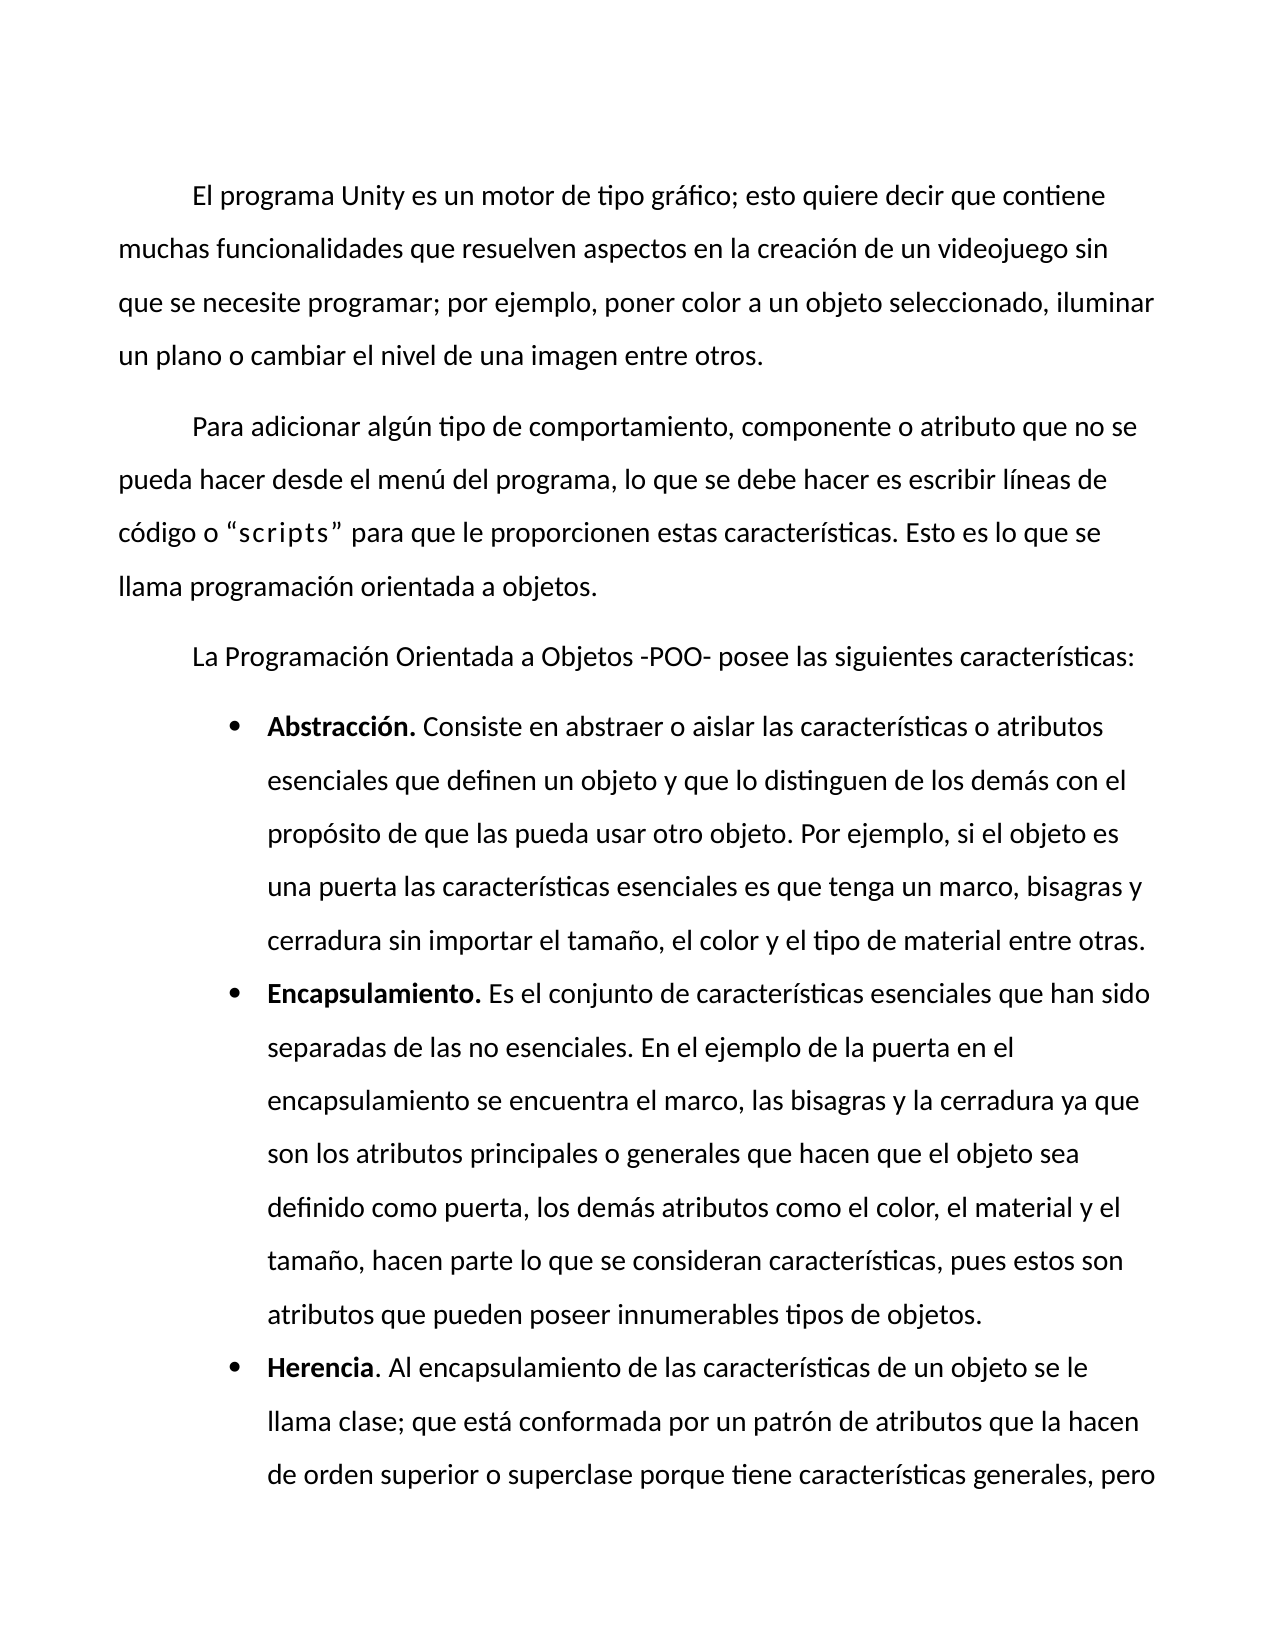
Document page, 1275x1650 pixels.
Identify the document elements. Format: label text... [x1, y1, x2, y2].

text Para adicionar algún tipo de comportamiento, componente o atributo que no se pueda hacer desde el menú del programa, lo que se debe hacer es escribir líneas de código o “scripts” para que le proporcionen estas características. Esto es lo que se llama programación orientada a objetos. [118, 408, 1157, 603]
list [229, 1349, 1157, 1492]
list Abstracción. Consiste en abstraer o aislar las características o atributos esenciales que definen un objeto y que lo distinguen de los demás con el propósito de que las pueda usar otro objeto. Por ejemplo, si el objeto es una puerta las características esenciales es que tenga un marco, bisagras y cerradura sin importar el tamaño, el color y el tipo de material entre otras. [229, 708, 1157, 957]
text La Programación Orientada a Objetos -POO- posee las siguientes características: [118, 638, 1157, 674]
text El programa Unity es un motor de tipo gráfico; esto quiere decir que contiene muchas funcionalidades que resuelven aspectos en la creación de un videojuego sin que se necesite programar; por ejemplo, poner color a un objeto seleccionado, iluminar un plano o cambiar el nivel de una imagen entre otros. [118, 177, 1157, 373]
list Encapsulamiento. Es el conjunto de características esenciales que han sido separadas de las no esenciales. En el ejemplo de la puerta en el encapsulamiento se encuentra el marco, las bisagras y la cerradura ya que son los atributos principales o generales que hacen que el objeto sea definido como puerta, los demás atributos como el color, el material y el tamaño, hacen parte lo que se consideran características, pues estos son atributos que pueden poseer innumerables tipos de objetos. [229, 975, 1157, 1332]
